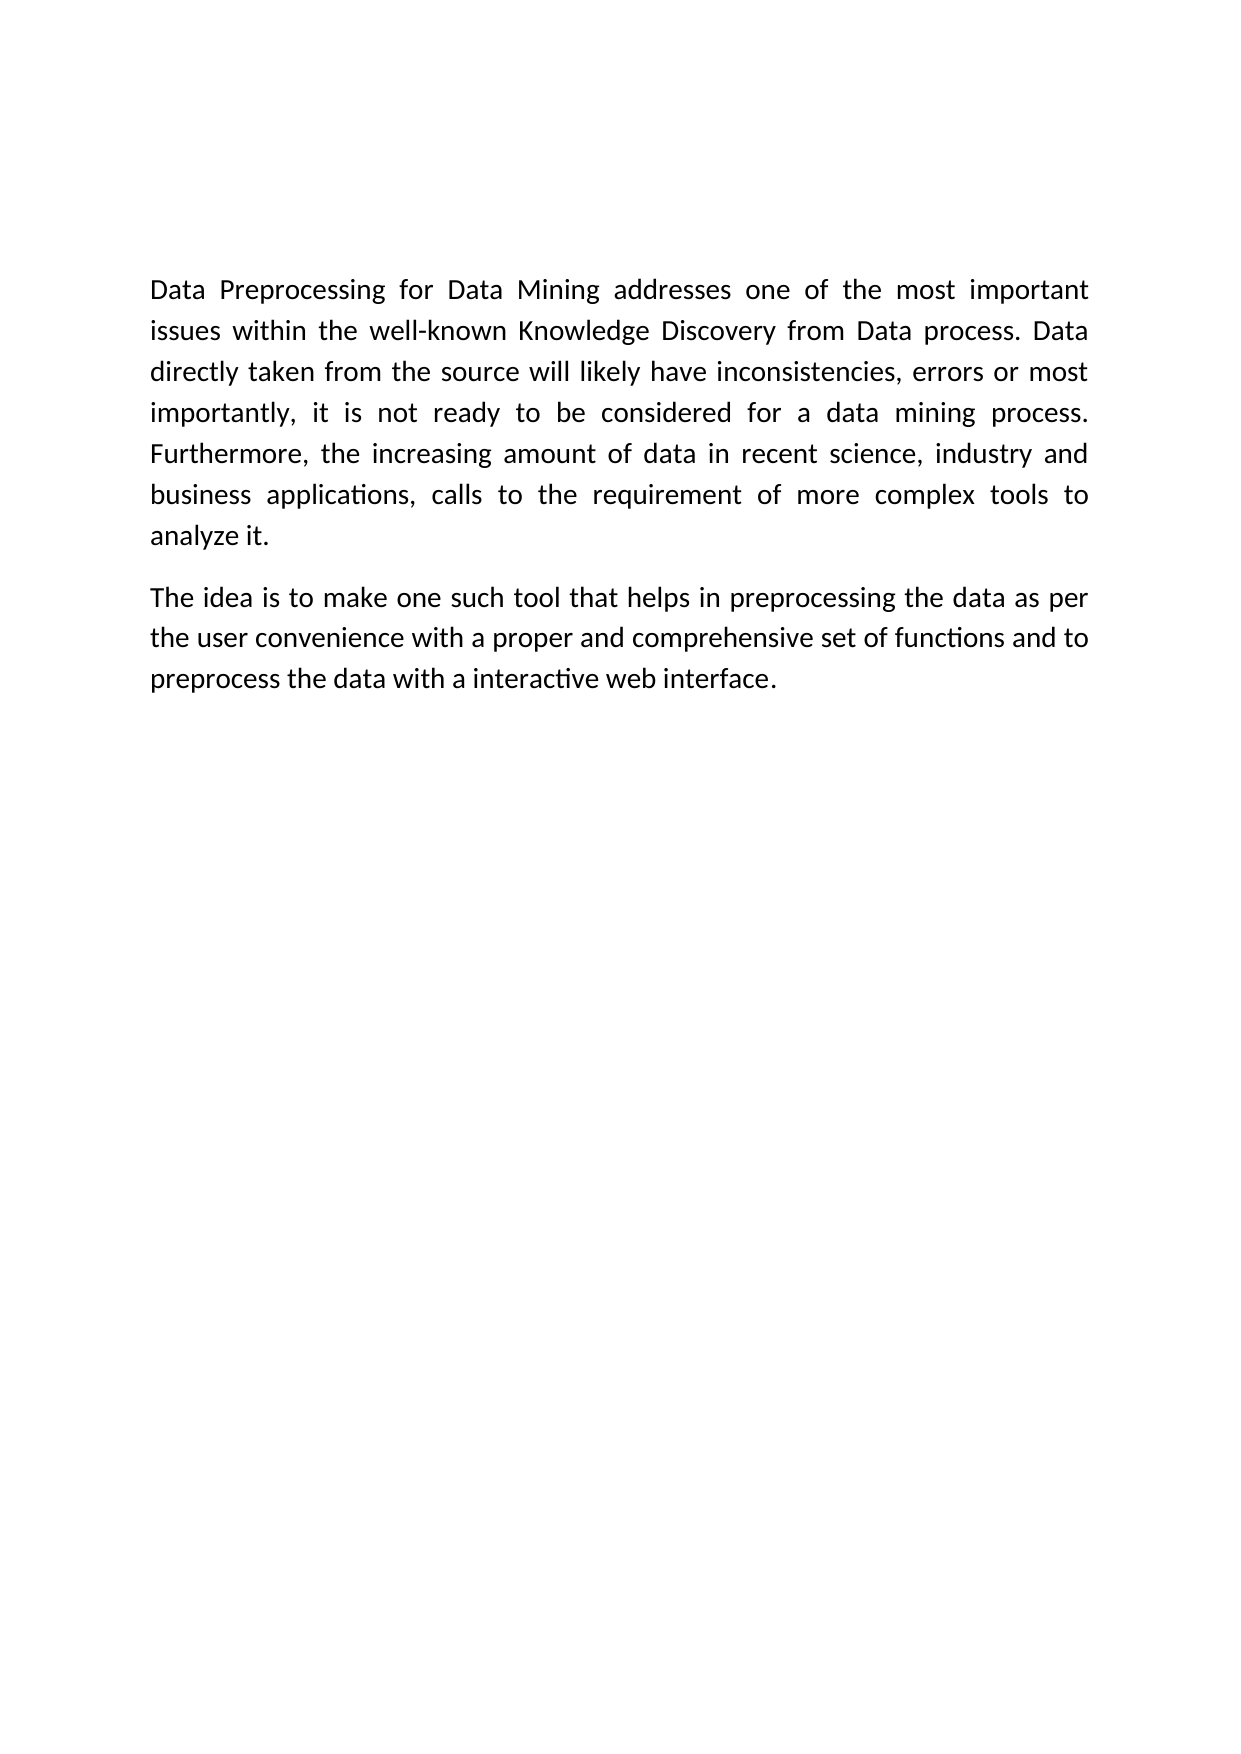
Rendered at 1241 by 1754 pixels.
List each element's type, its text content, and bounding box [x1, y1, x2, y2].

text The idea is to make one such tool that helps in preprocessing the data as per the user convenience with a proper and comprehensive set of functions and to preprocess the data with a interactive web interface. [150, 579, 1090, 696]
text Data Preprocessing for Data Mining addresses one of the most important issues within the well-known Knowledge Discovery from Data process. Data directly taken from the source will likely have inconsistencies, errors or most importantly, it is not ready to be considered for a data mining process. Furthermore, the increasing amount of data in recent science, industry and business applications, calls to the requirement of more complex tools to analyze it. [150, 271, 1090, 552]
